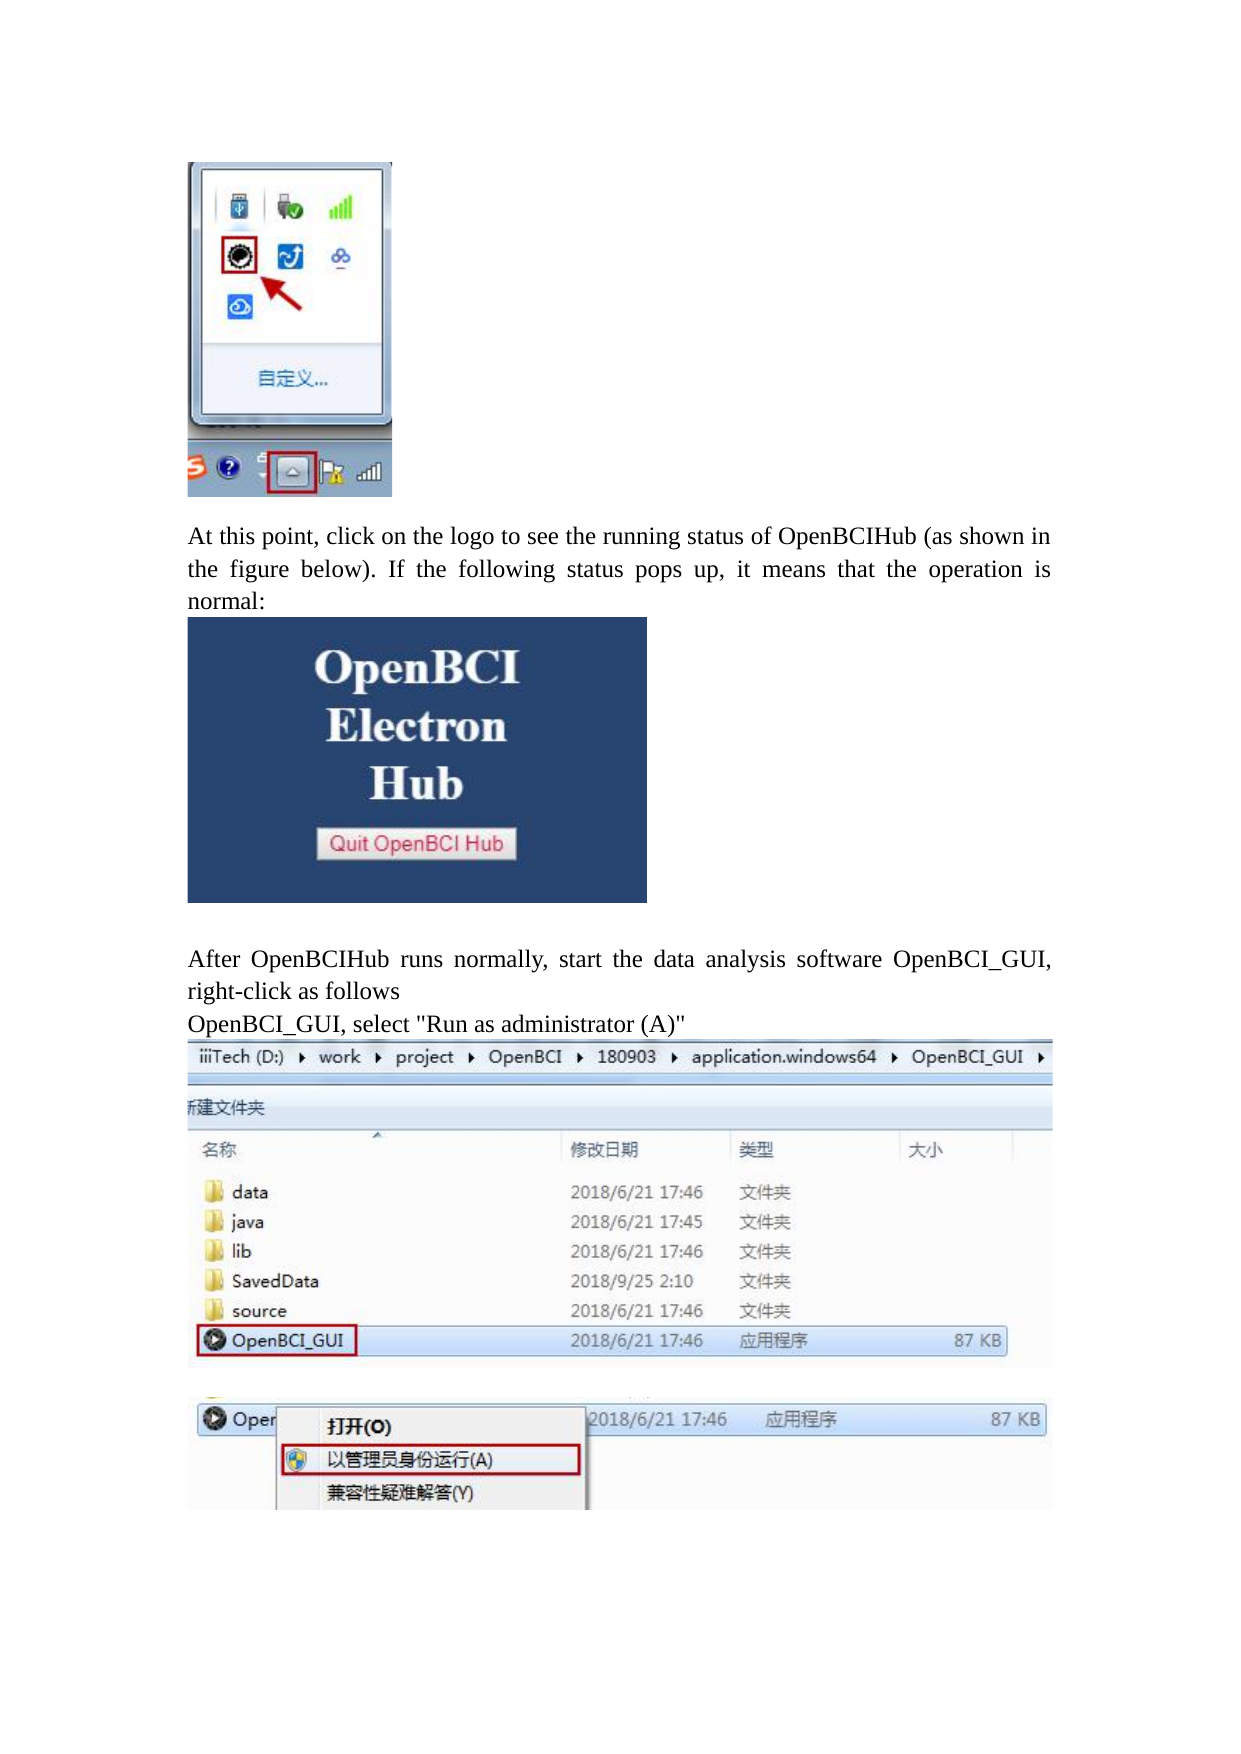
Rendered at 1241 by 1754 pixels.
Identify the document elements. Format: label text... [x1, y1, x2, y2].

picture [187, 1039, 1053, 1368]
text At this point, click on the logo to see the running status of OpenBCIHub (as shown in the figure below). If the following status pops up, it means that the operation is normal: [187, 519, 1053, 617]
text OpenBCI_GUI, select "Run as administrator (A)" [187, 1007, 1053, 1039]
text After OpenBCIHub runs normally, start the data analysis software OpenBCI_GUI, right-click as follows [187, 942, 1053, 1007]
picture [187, 617, 647, 903]
picture [187, 162, 393, 497]
picture [187, 1397, 1053, 1510]
